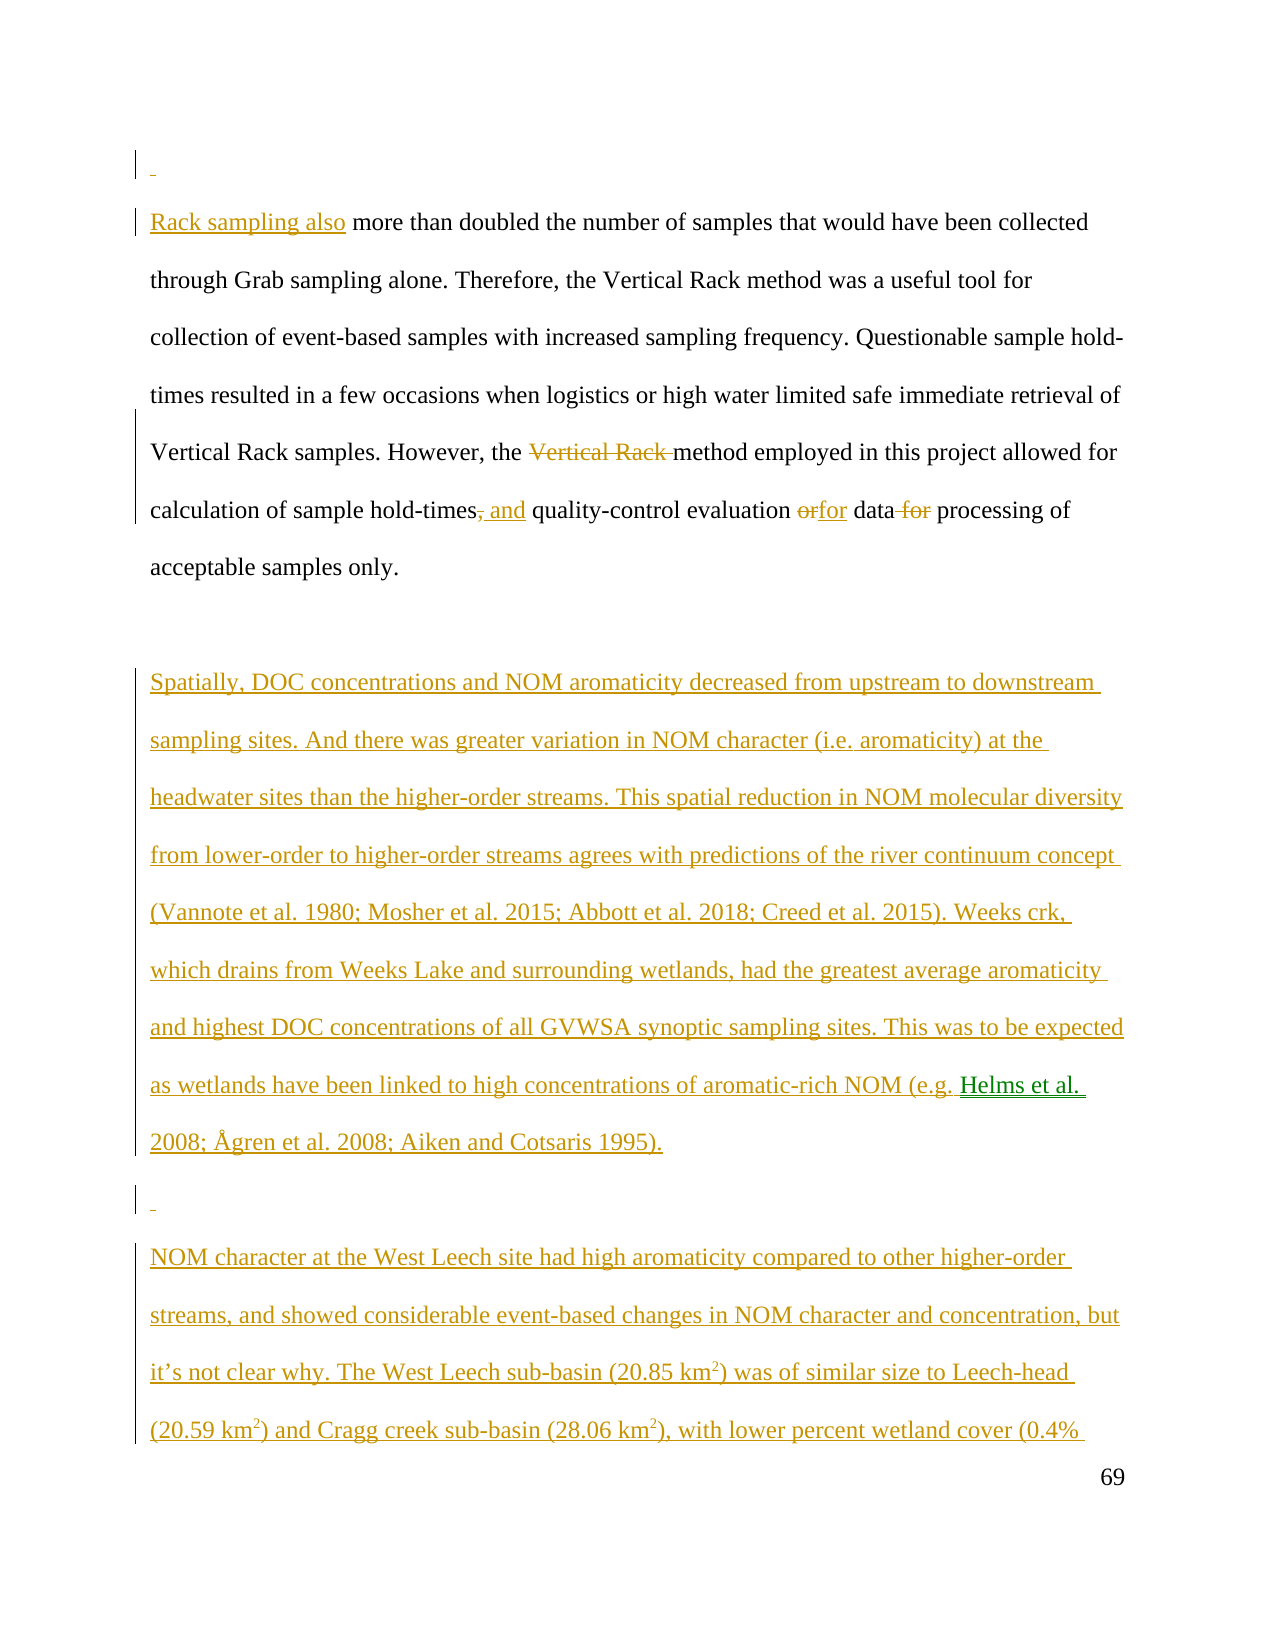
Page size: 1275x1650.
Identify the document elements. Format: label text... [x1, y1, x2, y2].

text more than doubled the number of samples that would have been collected through Grab sampling alone. Therefore, the Vertical Rack method was a useful tool for collection of event-based samples with increased sampling frequency. Questionable sample hold-times resulted in a few occasions when logistics or high water limited safe immediate retrieval of Vertical Rack samples. However, the method employed in this project allowed for calculation of sample hold-times quality-control evaluation data processing of acceptable samples only. [150, 207, 1125, 581]
